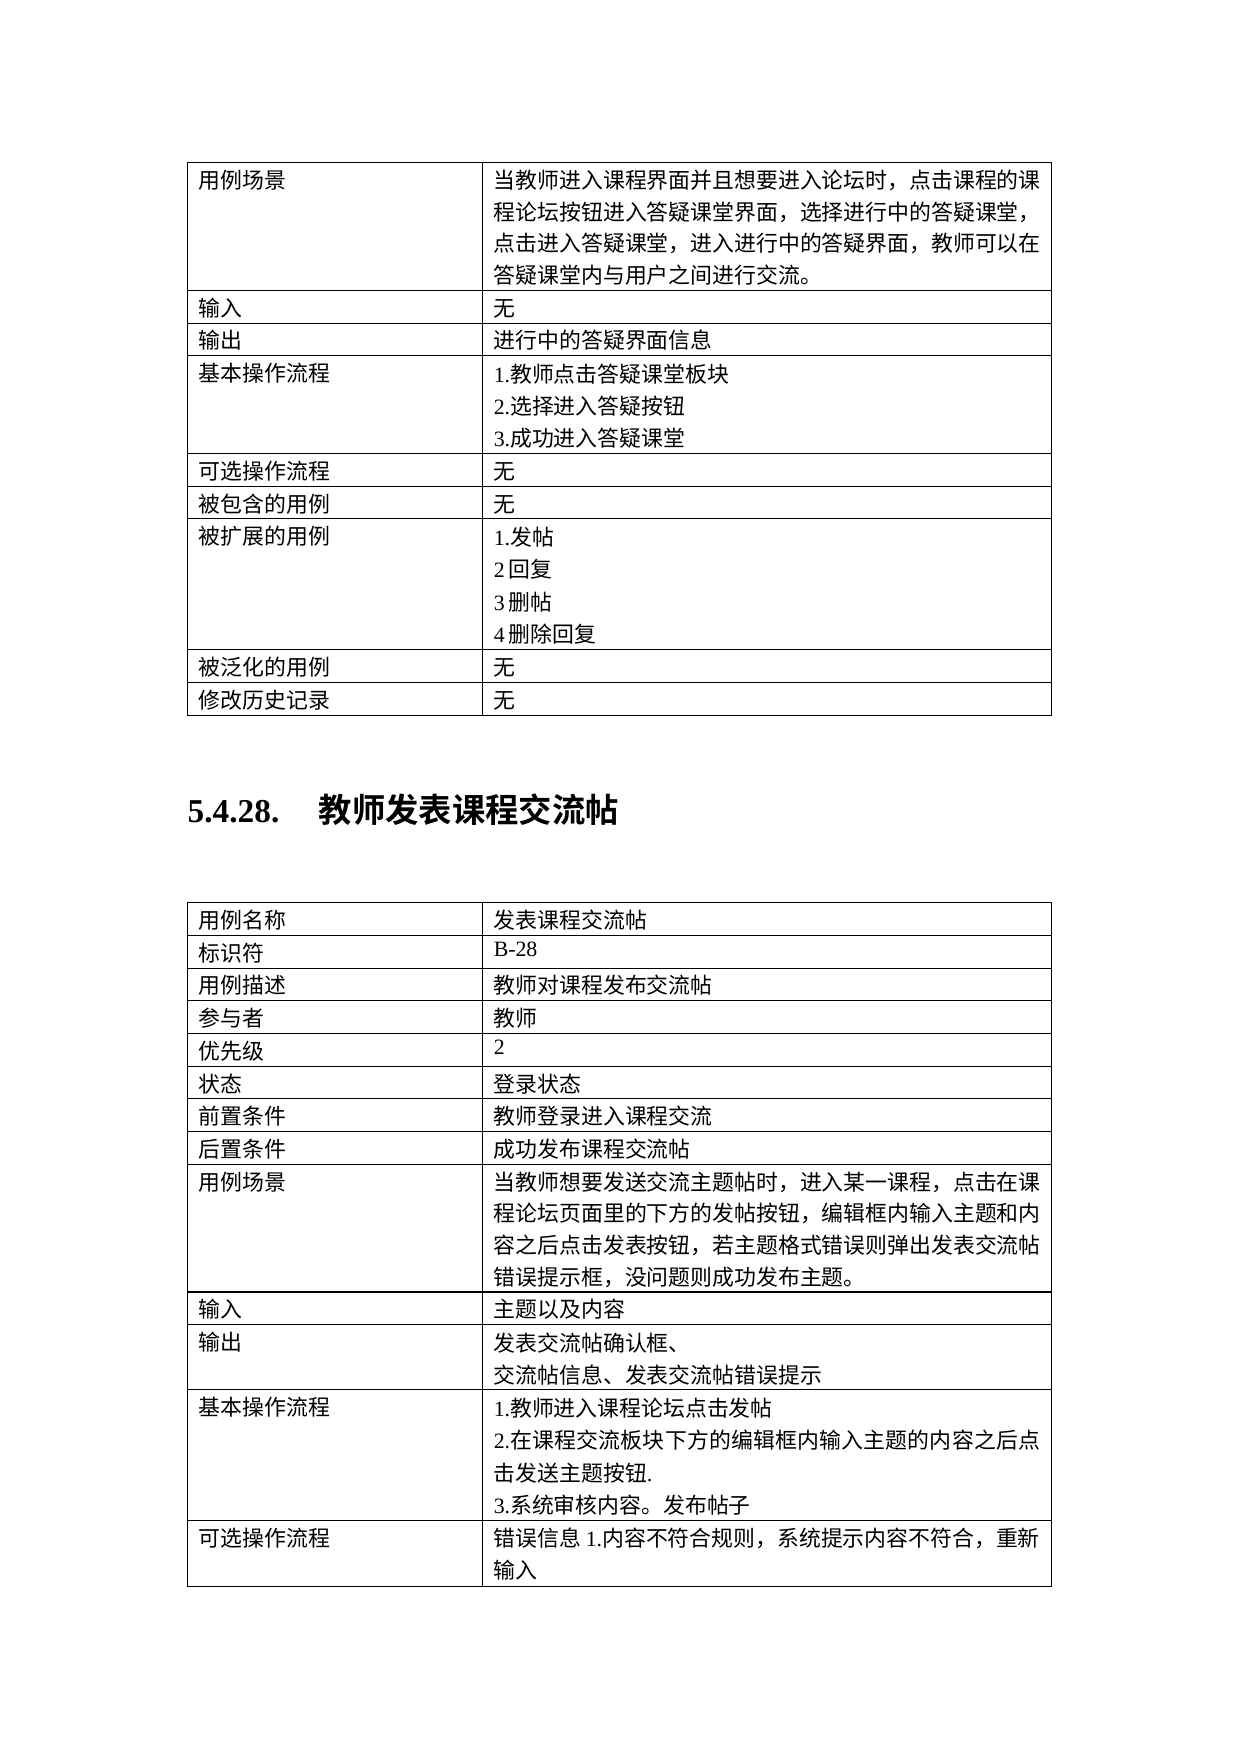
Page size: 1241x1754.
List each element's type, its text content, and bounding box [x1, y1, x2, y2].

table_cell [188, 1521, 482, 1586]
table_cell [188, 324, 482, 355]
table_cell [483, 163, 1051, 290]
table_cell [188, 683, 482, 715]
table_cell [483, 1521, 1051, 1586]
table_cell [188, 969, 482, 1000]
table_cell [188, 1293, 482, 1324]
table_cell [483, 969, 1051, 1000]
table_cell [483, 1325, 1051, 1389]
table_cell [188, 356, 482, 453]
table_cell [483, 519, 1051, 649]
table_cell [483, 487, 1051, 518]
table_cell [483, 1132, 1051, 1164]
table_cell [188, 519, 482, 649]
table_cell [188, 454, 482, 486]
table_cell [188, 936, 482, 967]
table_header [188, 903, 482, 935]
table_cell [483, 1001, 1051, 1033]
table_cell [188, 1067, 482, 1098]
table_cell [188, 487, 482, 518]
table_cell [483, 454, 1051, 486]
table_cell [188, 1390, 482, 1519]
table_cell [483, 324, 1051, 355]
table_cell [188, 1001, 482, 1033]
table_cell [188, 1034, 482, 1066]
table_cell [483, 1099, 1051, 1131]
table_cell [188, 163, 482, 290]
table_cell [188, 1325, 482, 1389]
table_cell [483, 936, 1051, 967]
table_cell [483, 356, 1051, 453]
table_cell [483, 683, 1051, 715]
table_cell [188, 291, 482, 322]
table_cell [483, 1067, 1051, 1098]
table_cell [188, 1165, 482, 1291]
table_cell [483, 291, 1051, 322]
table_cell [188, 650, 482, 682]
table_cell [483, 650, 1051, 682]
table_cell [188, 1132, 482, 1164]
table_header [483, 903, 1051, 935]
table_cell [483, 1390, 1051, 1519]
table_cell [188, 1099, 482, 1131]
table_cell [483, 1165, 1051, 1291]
subtitle 教师发表课程交流帖 [187, 775, 1053, 840]
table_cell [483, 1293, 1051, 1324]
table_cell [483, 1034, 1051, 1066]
